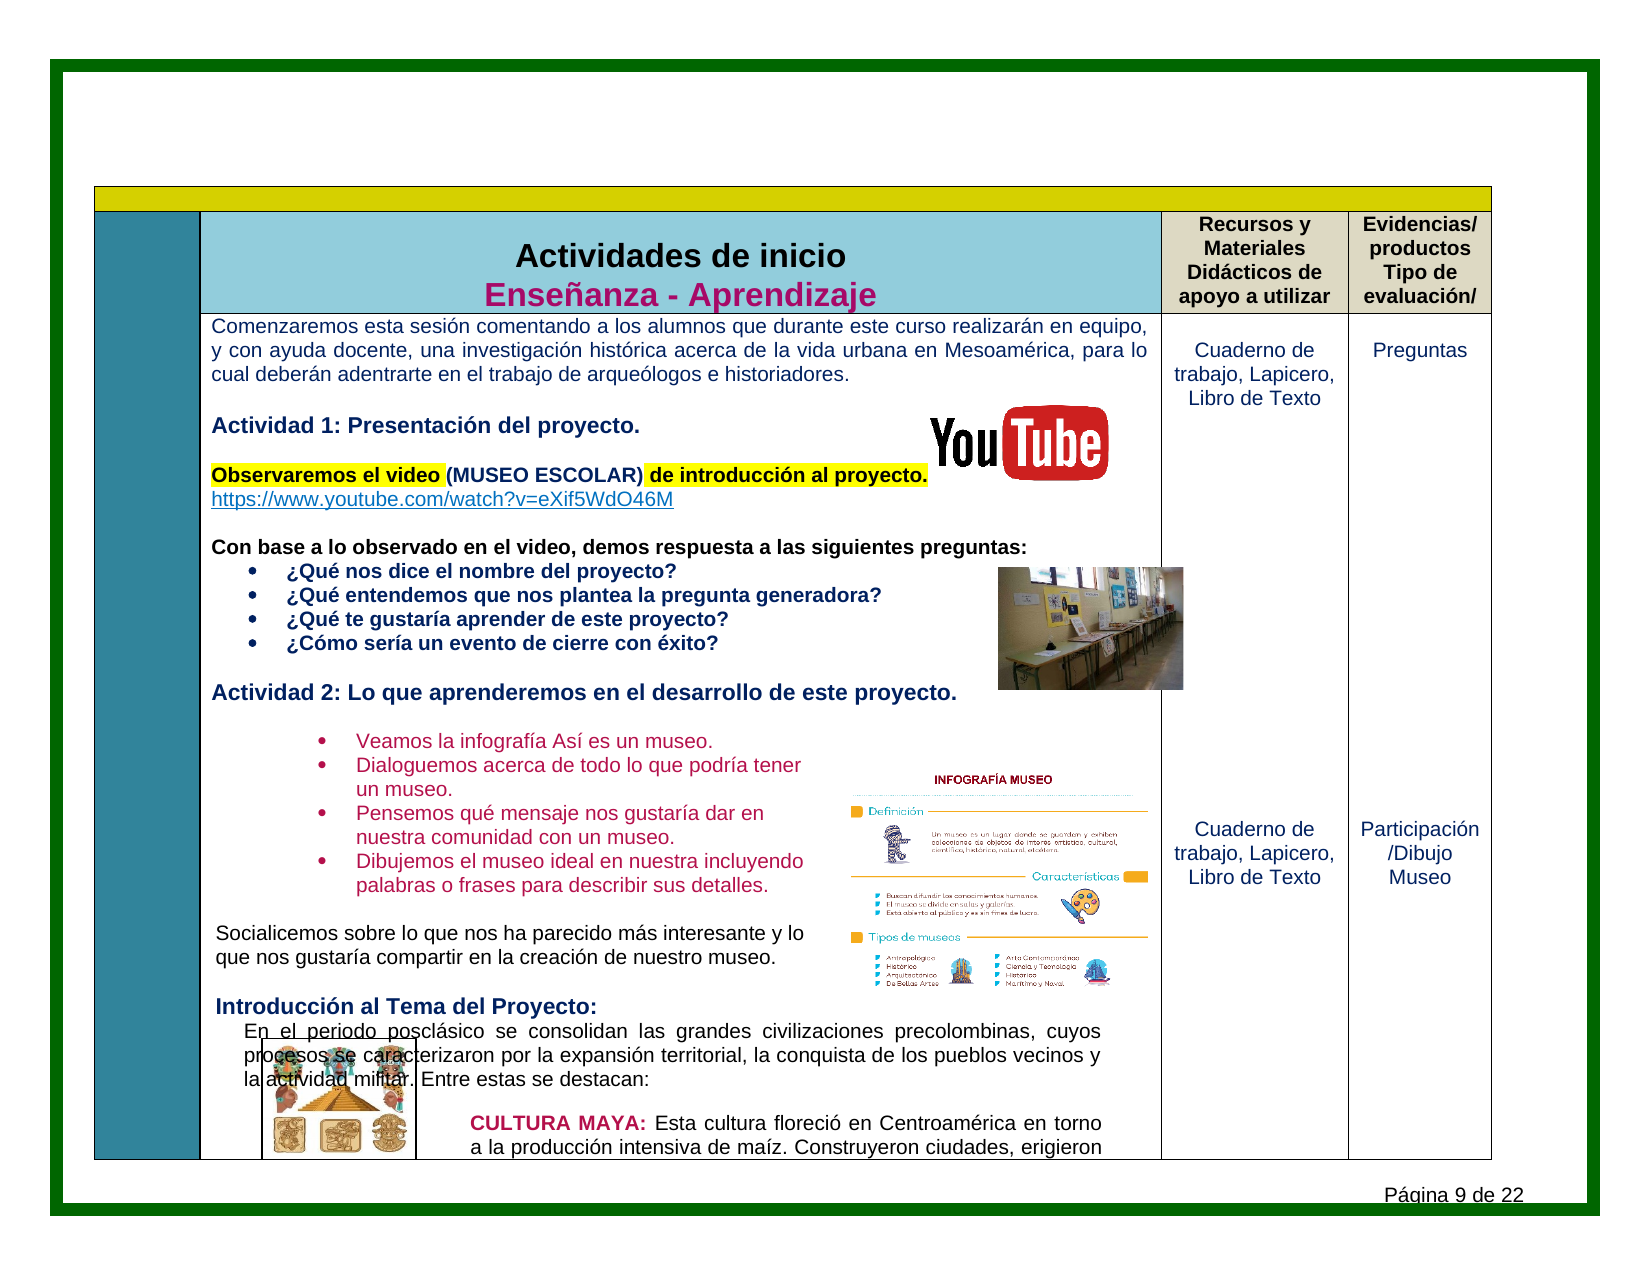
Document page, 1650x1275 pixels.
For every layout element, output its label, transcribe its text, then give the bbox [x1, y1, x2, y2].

picture [846, 754, 1149, 1004]
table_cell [1349, 314, 1491, 1159]
table_cell [95, 187, 1491, 211]
table_cell Recursos y Materiales Didácticos de apoyo a utilizar [1162, 212, 1348, 313]
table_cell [1162, 314, 1348, 1159]
picture [929, 405, 1109, 481]
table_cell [201, 314, 1161, 1159]
table_cell [95, 212, 199, 1159]
table_cell Actividades de inicio Enseñanza - Aprendizaje [201, 212, 1161, 313]
table_cell Evidencias/ productos Tipo de evaluación/ [1349, 212, 1491, 313]
picture [998, 567, 1184, 690]
